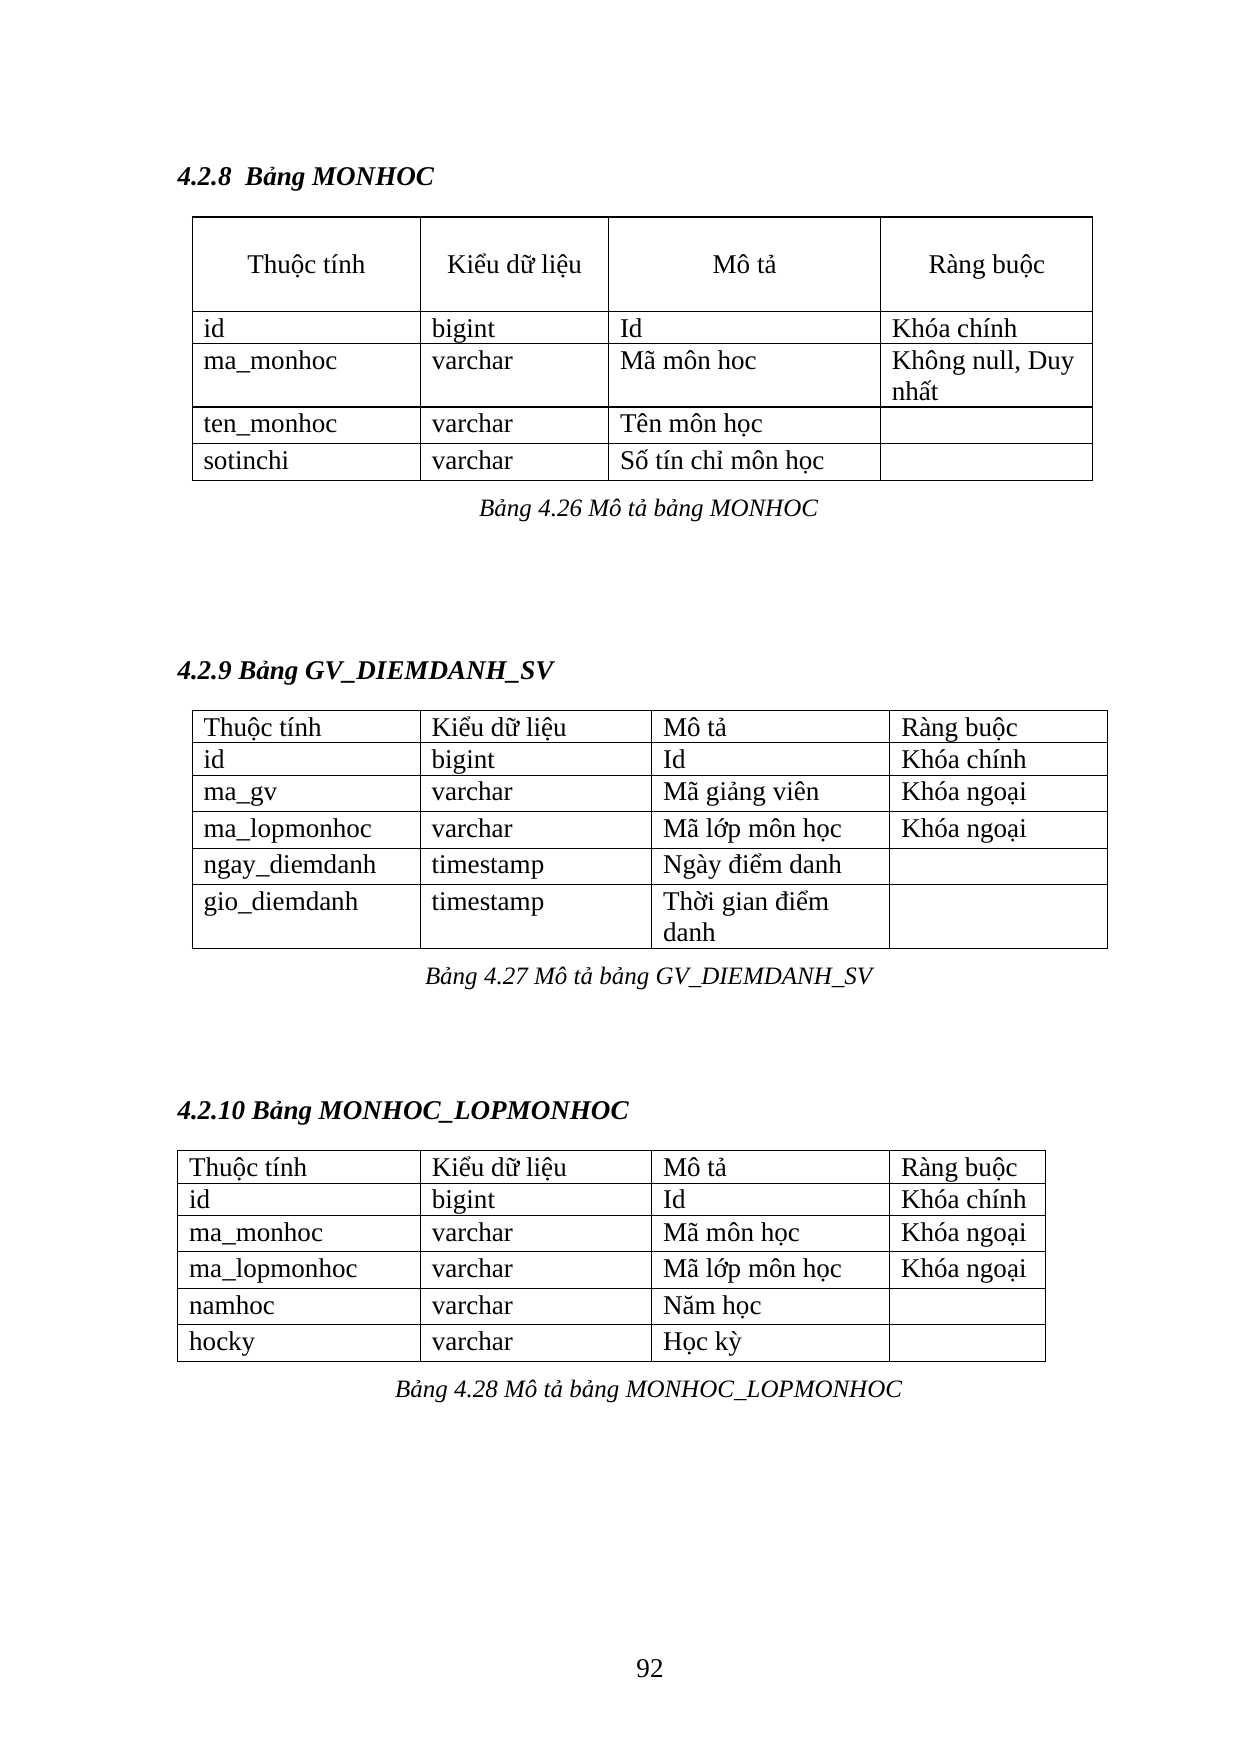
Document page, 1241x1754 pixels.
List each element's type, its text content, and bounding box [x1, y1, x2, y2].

table_header Mô tả [609, 218, 880, 311]
table_cell Khóa chính [890, 743, 1107, 774]
table_header Thuộc tính [193, 711, 420, 742]
table_cell id [193, 312, 420, 343]
table_cell timestamp [421, 885, 651, 947]
table_cell Khóa ngoại [890, 1216, 1045, 1251]
table_header Mô tả [652, 711, 889, 742]
table_cell namhoc [178, 1289, 420, 1324]
table_cell Mã môn học [652, 1216, 889, 1251]
table_cell bigint [421, 743, 651, 774]
table_cell Mã lớp môn học [652, 1252, 889, 1288]
table_cell varchar [421, 1252, 651, 1288]
table_cell ma_monhoc [193, 344, 420, 406]
table_cell varchar [421, 776, 651, 811]
table_cell bigint [421, 312, 608, 343]
table_header Kiểu dữ liệu [421, 711, 651, 742]
table_cell Khóa ngoại [890, 776, 1107, 811]
table_cell ma_lopmonhoc [178, 1252, 420, 1288]
table_cell Id [652, 743, 889, 774]
table_cell bigint [421, 1184, 651, 1215]
table_cell varchar [421, 408, 608, 443]
table_cell Mã môn hoc [609, 344, 880, 406]
table_cell Khóa ngoại [890, 1252, 1045, 1288]
table_cell varchar [421, 1325, 651, 1361]
table_cell Thời gian điểm danh [652, 885, 889, 947]
table_cell Tên môn học [609, 408, 880, 443]
subtitle Bảng MONHOC [177, 160, 1122, 191]
table_cell [881, 444, 1092, 479]
table_cell Id [652, 1184, 889, 1215]
table_cell varchar [421, 1216, 651, 1251]
table_cell varchar [421, 1289, 651, 1324]
table_cell Số tín chỉ môn học [609, 444, 880, 479]
table_cell ten_monhoc [193, 408, 420, 443]
table_header Ràng buộc [890, 1151, 1045, 1182]
subtitle Bảng GV_DIEMDANH_SV [177, 654, 1122, 685]
table_cell Khóa ngoại [890, 812, 1107, 848]
table_cell Khóa chính [890, 1184, 1045, 1215]
table_cell Id [609, 312, 880, 343]
table_cell hocky [178, 1325, 420, 1361]
table_cell [890, 849, 1107, 884]
table_cell id [193, 743, 420, 774]
table_cell Mã giảng viên [652, 776, 889, 811]
table_cell Học kỳ [652, 1325, 889, 1361]
table_cell [890, 1325, 1045, 1361]
table_header Ràng buộc [881, 218, 1092, 311]
table_header Thuộc tính [193, 218, 420, 311]
table_cell [890, 885, 1107, 947]
table_cell id [178, 1184, 420, 1215]
table_header Kiểu dữ liệu [421, 1151, 651, 1182]
table_cell gio_diemdanh [193, 885, 420, 947]
subtitle Bảng MONHOC_LOPMONHOC [177, 1094, 1122, 1125]
table_cell Năm học [652, 1289, 889, 1324]
table_cell [890, 1289, 1045, 1324]
table_cell Không null, Duy nhất [881, 344, 1092, 406]
table_cell ma_gv [193, 776, 420, 811]
table_cell ma_lopmonhoc [193, 812, 420, 848]
table_header Mô tả [652, 1151, 889, 1182]
table_cell ma_monhoc [178, 1216, 420, 1251]
table_header Thuộc tính [178, 1151, 420, 1182]
table_cell varchar [421, 344, 608, 406]
table_cell Khóa chính [881, 312, 1092, 343]
table_cell Ngày điểm danh [652, 849, 889, 884]
table_cell Mã lớp môn học [652, 812, 889, 848]
table_cell varchar [421, 812, 651, 848]
table_cell varchar [421, 444, 608, 479]
table_cell ngay_diemdanh [193, 849, 420, 884]
table_cell timestamp [421, 849, 651, 884]
table_cell sotinchi [193, 444, 420, 479]
table_header Ràng buộc [890, 711, 1107, 742]
table_cell [881, 408, 1092, 443]
table_header Kiểu dữ liệu [421, 218, 608, 311]
